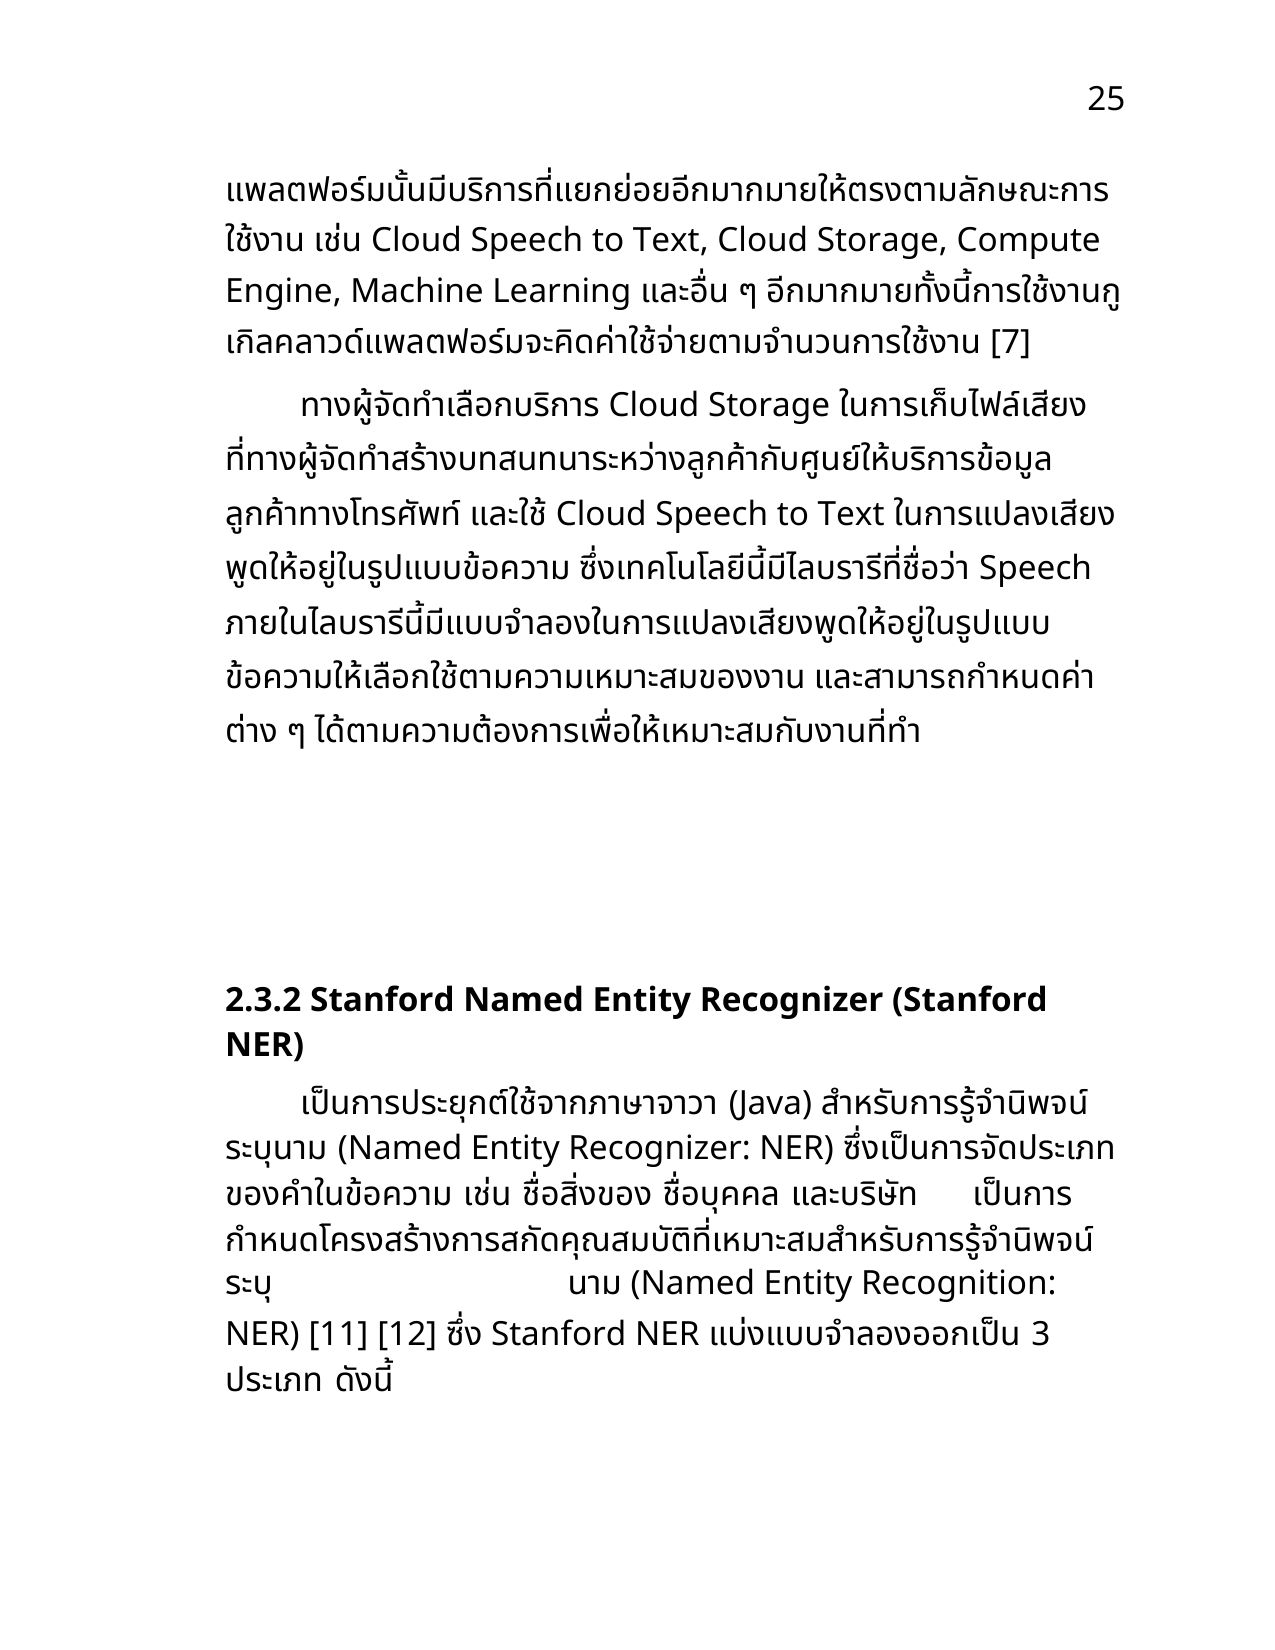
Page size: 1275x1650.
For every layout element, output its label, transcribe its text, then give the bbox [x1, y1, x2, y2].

text ทางผู้จัดทำเลือกบริการ Cloud Storage ในการเก็บไฟล์เสียงที่ทางผู้จัดทำสร้างบทสนทนาระหว่างลูกค้ากับศูนย์ให้บริการข้อมูลลูกค้าทางโทรศัพท์ และใช้ Cloud Speech to Text ในการแปลงเสียงพูดให้อยู่ในรูปแบบข้อความ ซึ่งเทคโนโลยีนี้มีไลบรารีที่ชื่อว่า Speech ภายในไลบรารีนี้มีแบบจำลองในการแปลงเสียงพูดให้อยู่ในรูปแบบข้อความให้เลือกใช้ตามความเหมาะสมของงาน และสามารถกำหนดค่าต่าง ๆ ได้ตามความต้องการเพื่อให้เหมาะสมกับงานที่ทำ [225, 381, 1125, 758]
text เป็นการประยุกต์ใช้จากภาษาจาวา (Java) สำหรับการรู้จำนิพจน์ระบุนาม (Named Entity Recognizer: NER) ซึ่งเป็นการจัดประเภทของคำในข้อความ เช่น ชื่อสิ่งของ ชื่อบุคคล และบริษัท เป็นการกำหนดโครงสร้างการสกัดคุณสมบัติที่เหมาะสมสำหรับการรู้จำนิพจน์ระบุ นาม (Named Entity Recognition: NER) [11] [12] ซึ่ง Stanford NER แบ่งแบบจำลองออกเป็น 3 ประเภท ดังนี้ [225, 1079, 1125, 1399]
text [225, 166, 1125, 368]
subtitle Stanford Named Entity Recognizer (Stanford NER) [225, 975, 1125, 1066]
